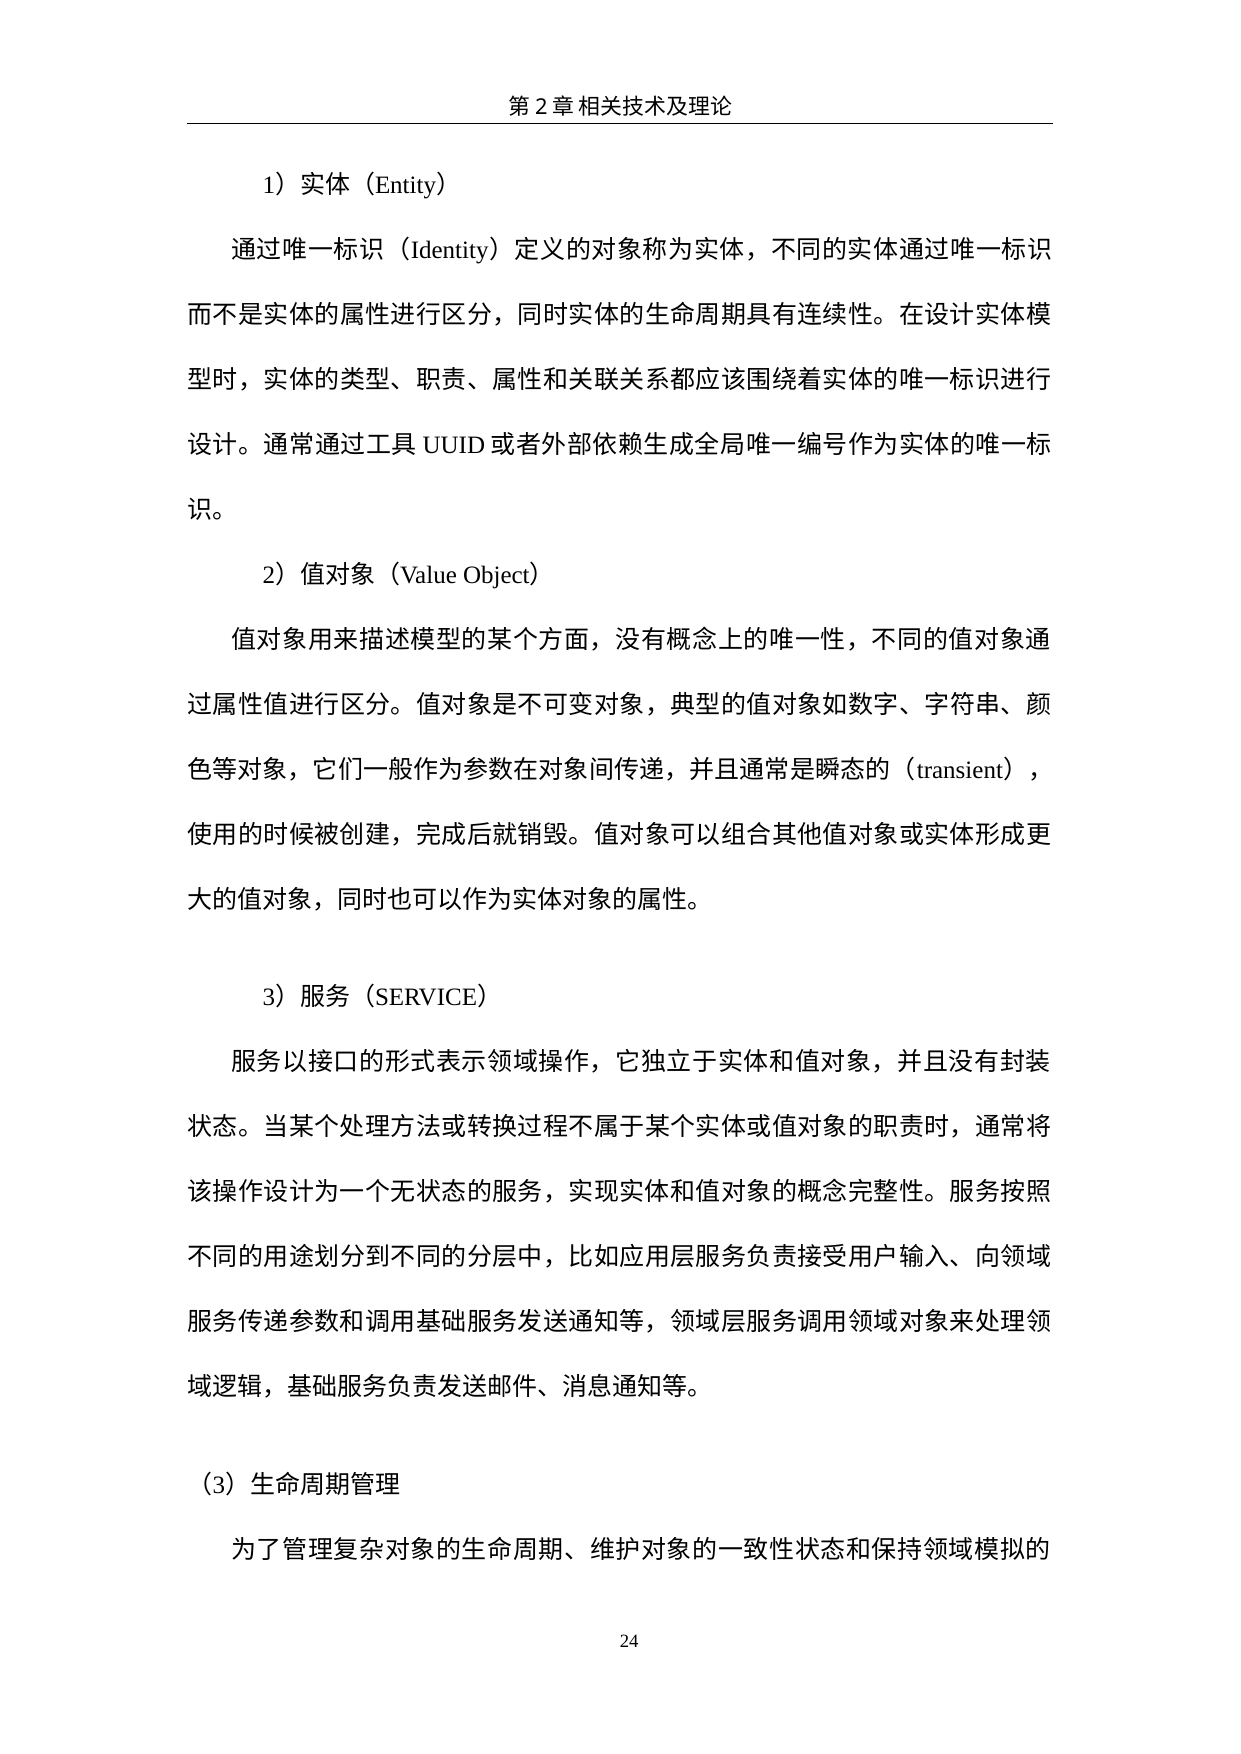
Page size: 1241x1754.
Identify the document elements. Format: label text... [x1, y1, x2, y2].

list 1）实体（Entity） [187, 150, 1053, 215]
list 2）值对象（Value Object） [187, 540, 1053, 605]
list 服务以接口的形式表示领域操作，它独立于实体和值对象，并且没有封装状态。当某个处理方法或转换过程不属于某个实体或值对象的职责时，通常将该操作设计为一个无状态的服务，实现实体和值对象的概念完整性。服务按照不同的用途划分到不同的分层中，比如应用层服务负责接受用户输入、向领域服务传递参数和调用基础服务发送通知等，领域层服务调用领域对象来处理领域逻辑，基础服务负责发送邮件、消息通知等。 [187, 1027, 1053, 1417]
list 3）服务（SERVICE） [187, 962, 1053, 1027]
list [187, 1515, 1053, 1580]
list 通过唯一标识（Identity）定义的对象称为实体，不同的实体通过唯一标识而不是实体的属性进行区分，同时实体的生命周期具有连续性。在设计实体模型时，实体的类型、职责、属性和关联关系都应该围绕着实体的唯一标识进行设计。通常通过工具UUID或者外部依赖生成全局唯一编号作为实体的唯一标识。 [187, 215, 1053, 540]
list （3）生命周期管理 [187, 1450, 1053, 1515]
list 值对象用来描述模型的某个方面，没有概念上的唯一性，不同的值对象通过属性值进行区分。值对象是不可变对象，典型的值对象如数字、字符串、颜色等对象，它们一般作为参数在对象间传递，并且通常是瞬态的（transient），使用的时候被创建，完成后就销毁。值对象可以组合其他值对象或实体形成更大的值对象，同时也可以作为实体对象的属性。 [187, 605, 1053, 930]
